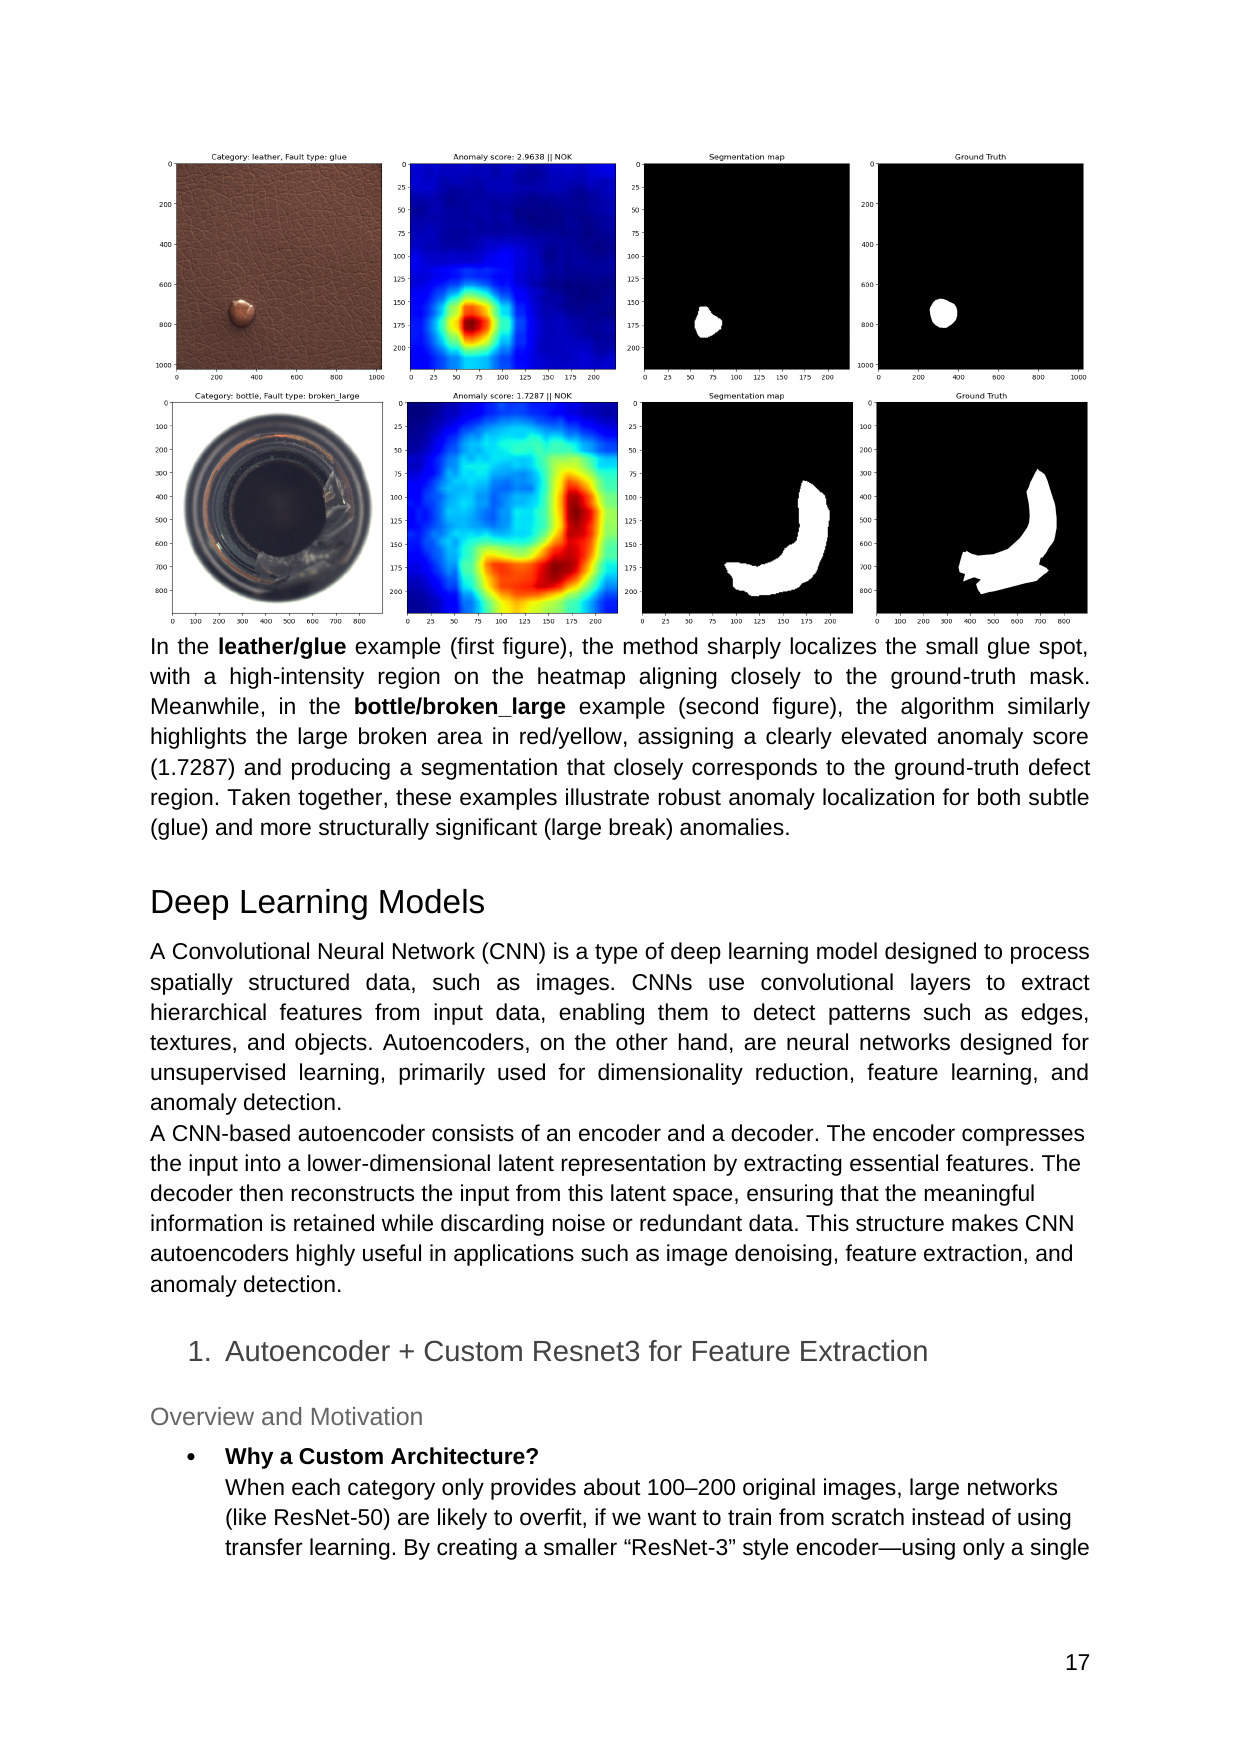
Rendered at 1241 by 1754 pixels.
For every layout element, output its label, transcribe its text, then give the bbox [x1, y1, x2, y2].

picture [150, 388, 1091, 629]
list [187, 1443, 1090, 1560]
subtitle Overview and Motivation [150, 1402, 1090, 1431]
picture [150, 150, 1091, 385]
text A Convolutional Neural Network (CNN) is a type of deep learning model designed to process spatially structured data, such as images. CNNs use convolutional layers to extract hierarchical features from input data, enabling them to detect patterns such as edges, textures, and objects. Autoencoders, on the other hand, are neural networks designed for unsupervised learning, primarily used for dimensionality reduction, feature learning, and anomaly detection. [150, 938, 1090, 1116]
subtitle Deep Learning Models [150, 882, 1090, 920]
text In the leather/glue example (first figure), the method sharply localizes the small glue spot, with a high-intensity region on the heatmap aligning closely to the ground-truth mask. Meanwhile, in the bottle/broken_large example (second figure), the algorithm similarly highlights the large broken area in red/yellow, assigning a clearly elevated anomaly score (1.7287) and producing a segmentation that closely corresponds to the ground-truth defect region. Taken together, these examples illustrate robust anomaly localization for both subtle (glue) and more structurally significant (large break) anomalies. [150, 633, 1090, 840]
text A CNN-based autoencoder consists of an encoder and a decoder. The encoder compresses the input into a lower-dimensional latent representation by extracting essential features. The decoder then reconstructs the input from this latent space, ensuring that the meaningful information is retained while discarding noise or redundant data. This structure makes CNN autoencoders highly useful in applications such as image denoising, feature extraction, and anomaly detection. [150, 1119, 1090, 1297]
subtitle Autoencoder + Custom Resnet3 for Feature Extraction [187, 1334, 1090, 1368]
